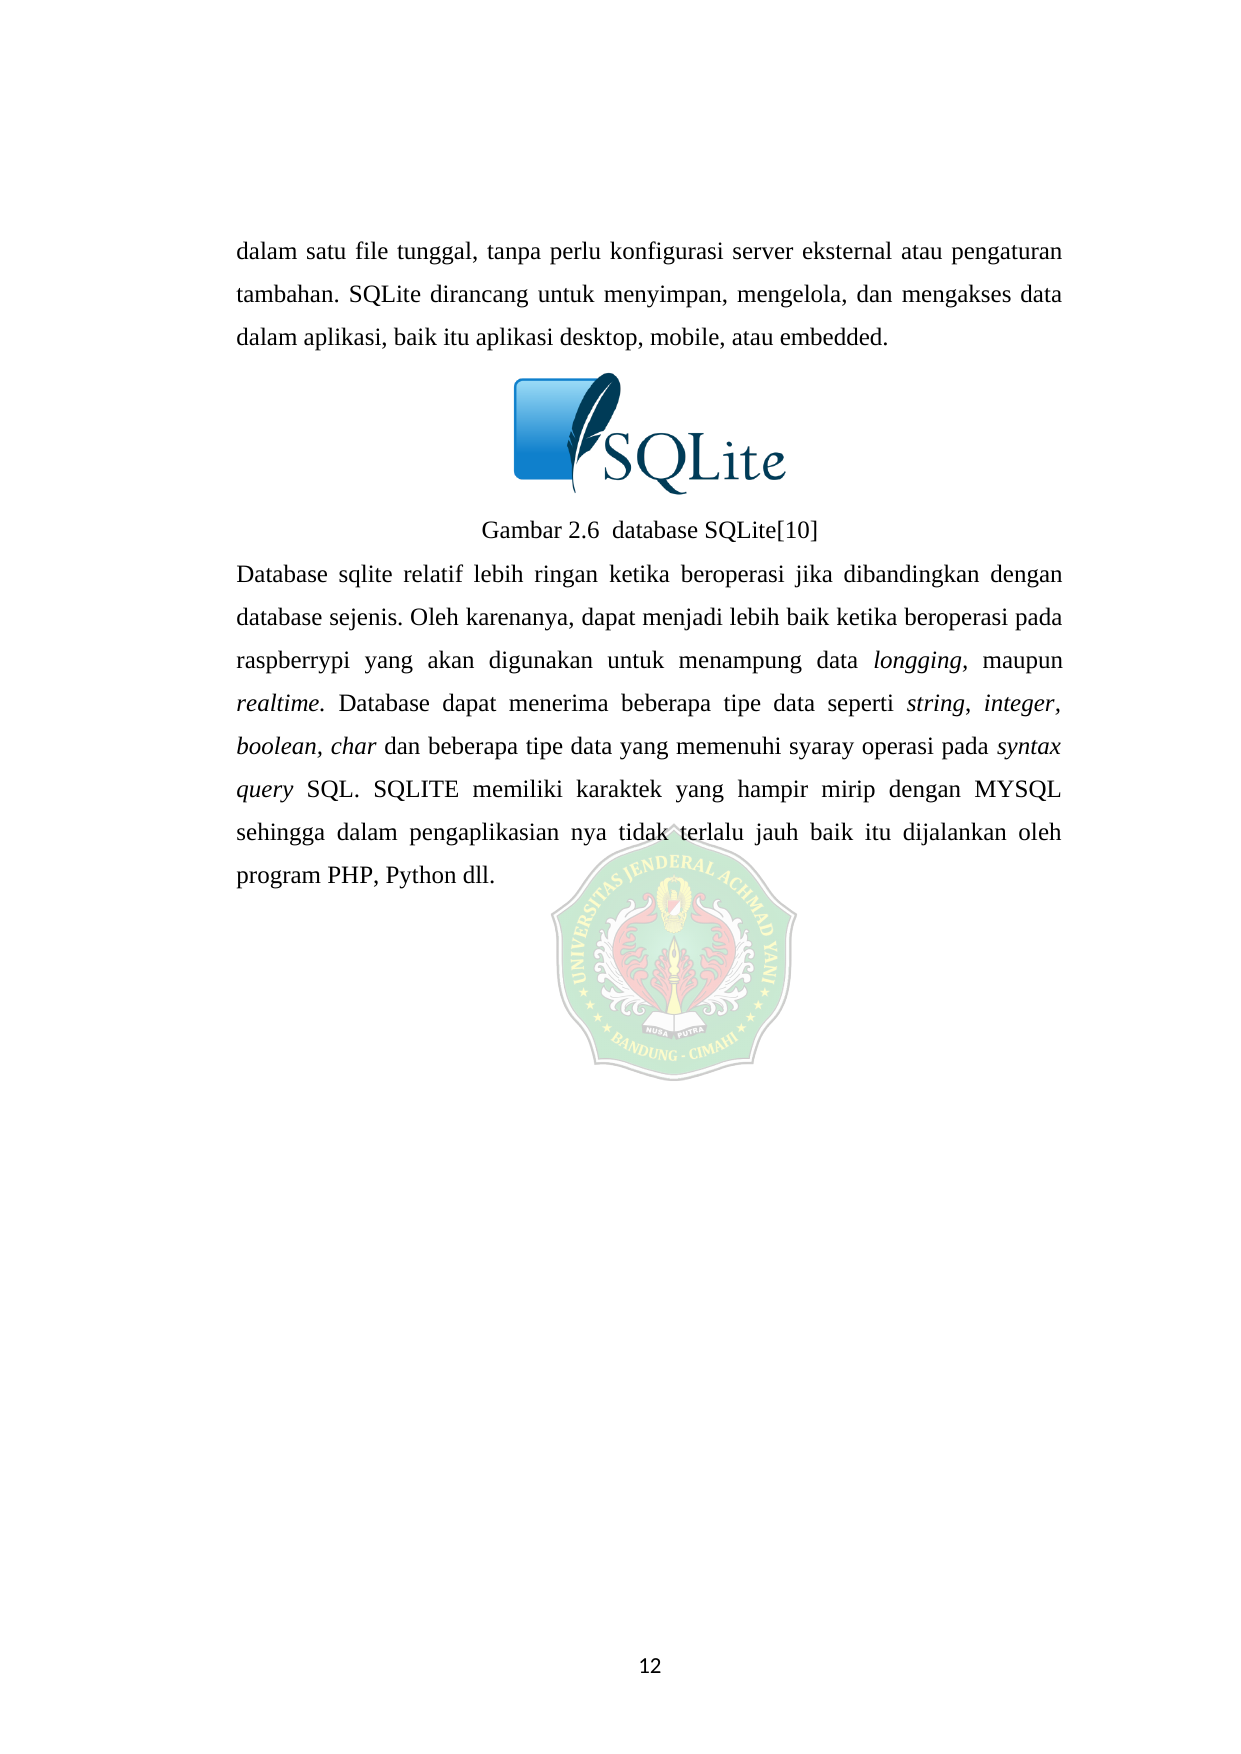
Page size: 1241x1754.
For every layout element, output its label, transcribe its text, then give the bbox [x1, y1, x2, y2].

text Database sqlite relatif lebih ringan ketika beroperasi jika dibandingkan dengan database sejenis. Oleh karenanya, dapat menjadi lebih baik ketika beroperasi pada raspberrypi yang akan digunakan untuk menampung data longging, maupun realtime. Database dapat menerima beberapa tipe data seperti string, integer, boolean, char dan beberapa tipe data yang memenuhi syaray operasi pada syntax query SQL. SQLITE memiliki karaktek yang hampir mirip dengan MYSQL sehingga dalam pengaplikasian nya tidak terlalu jauh baik itu dijalankan oleh program PHP, Python dll. [236, 559, 1063, 889]
picture [548, 889, 799, 1086]
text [236, 236, 1063, 351]
picture [506, 365, 793, 502]
text Gambar 2.6 database SQLite[10] [236, 516, 1063, 544]
